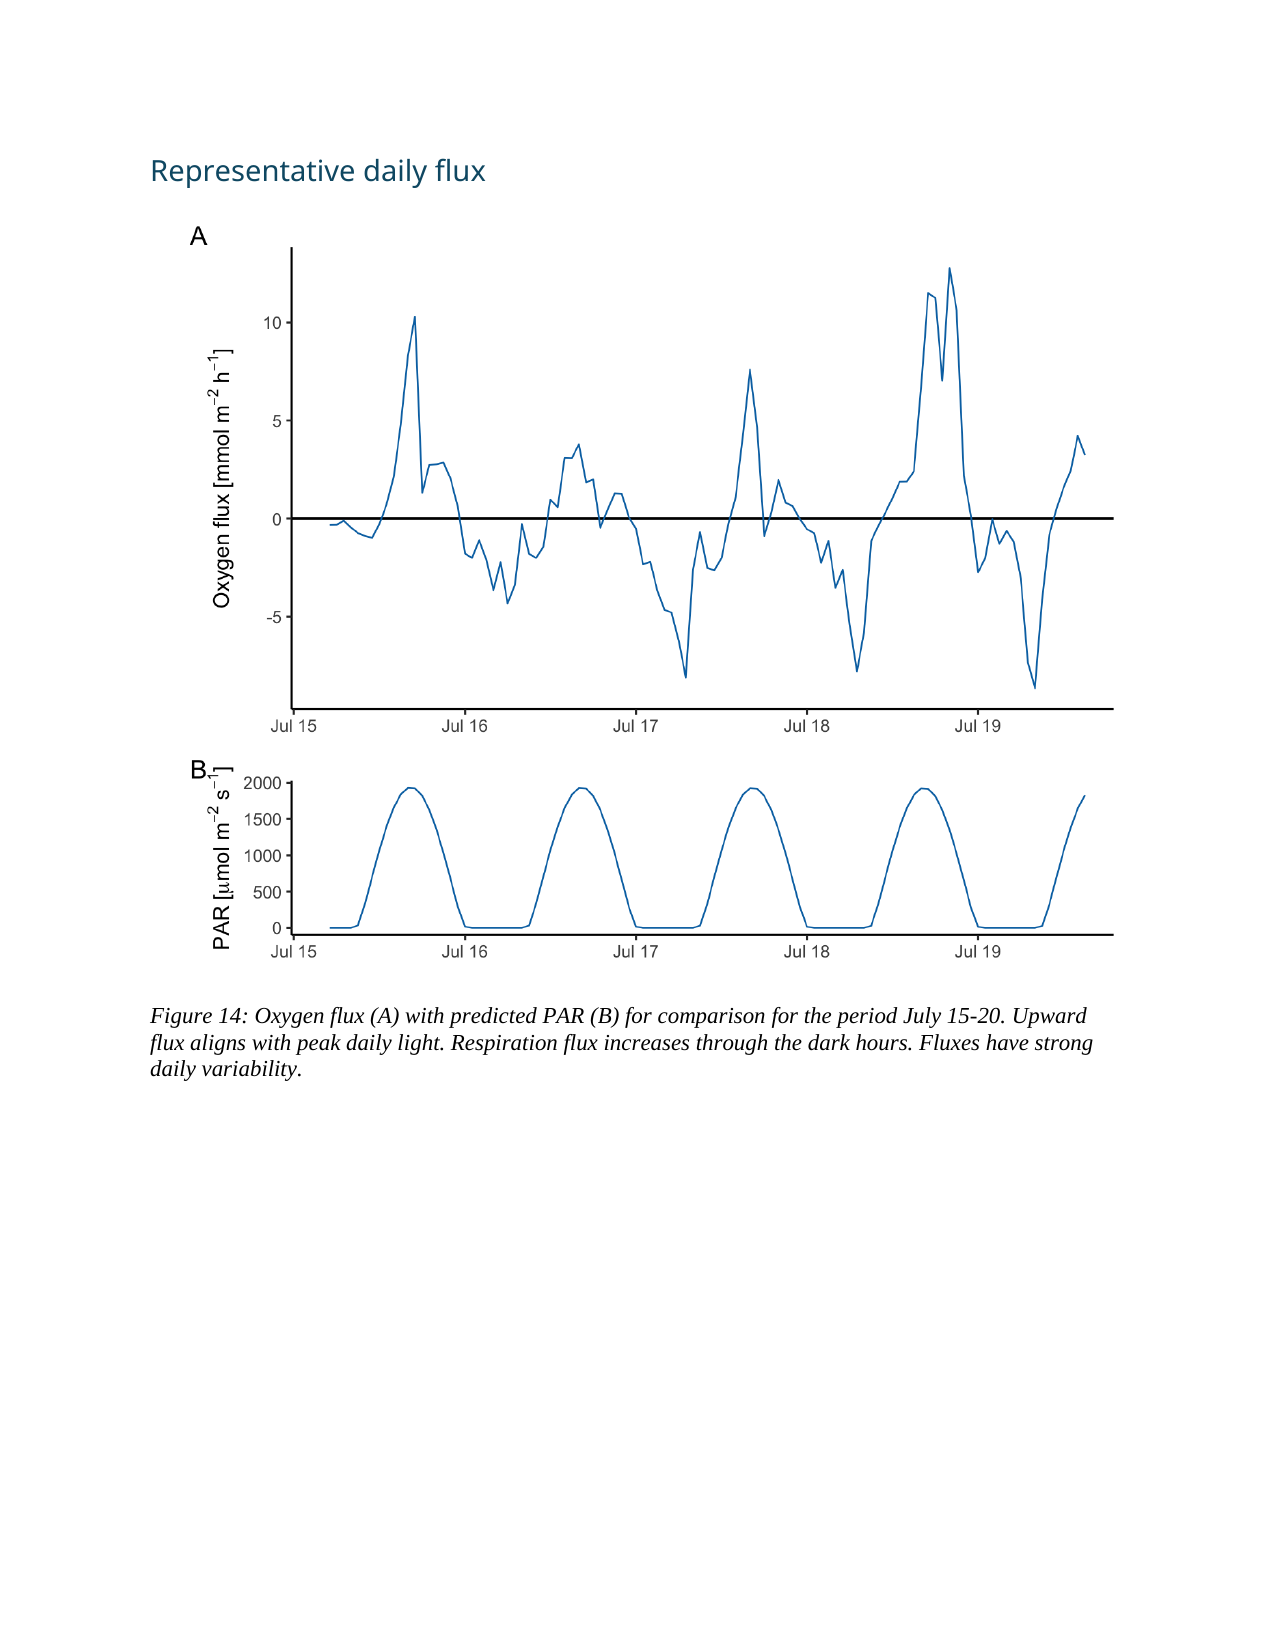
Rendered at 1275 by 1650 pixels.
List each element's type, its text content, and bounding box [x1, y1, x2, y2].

table_header Figure 14: Oxygen flux (A) with predicted PAR (B) for comparison for the period July 15-20. Upward flux aligns with peak daily light. Respiration flux increases through the dark hours. Fluxes have strong daily variability. [139, 198, 1114, 1094]
picture [168, 201, 1114, 982]
subtitle Representative daily flux [150, 150, 1125, 190]
